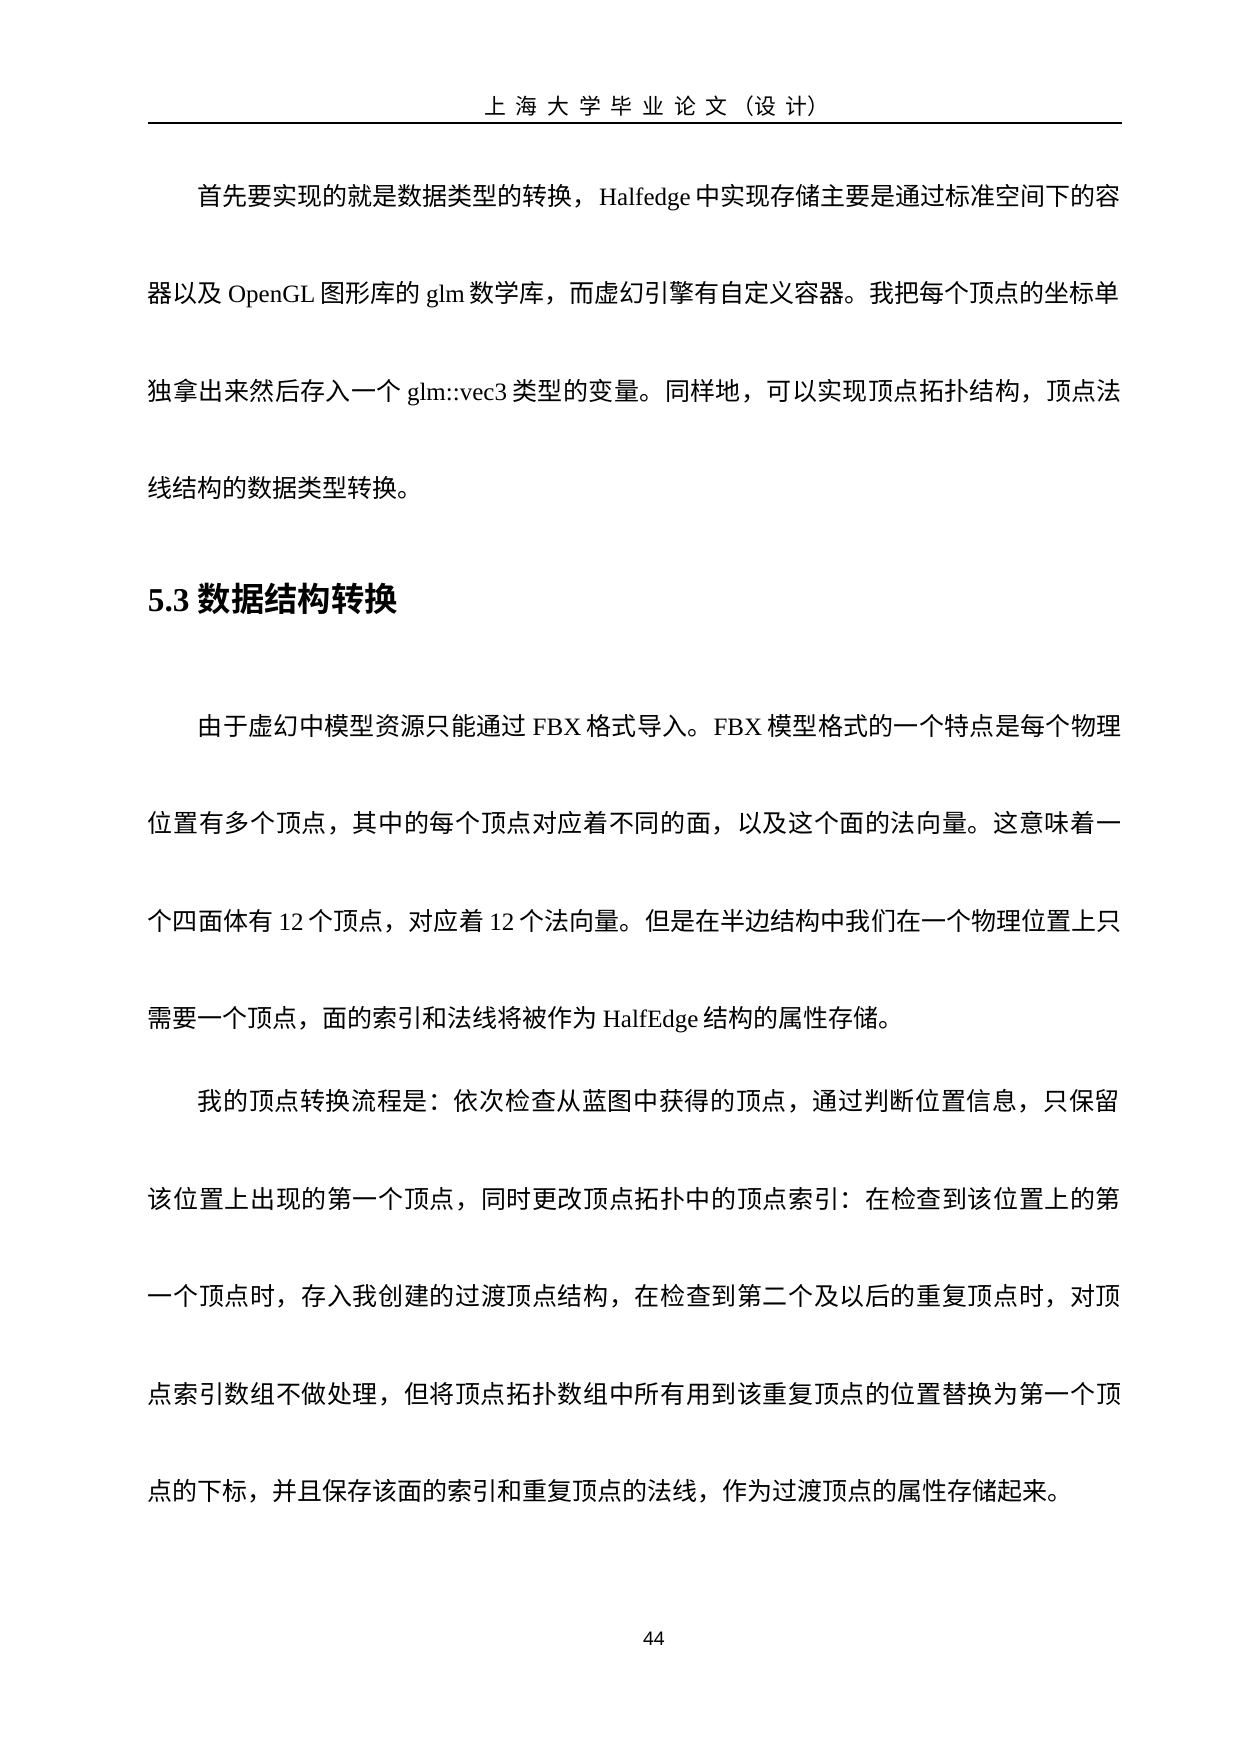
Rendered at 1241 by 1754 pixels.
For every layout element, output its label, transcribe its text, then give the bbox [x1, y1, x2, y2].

subtitle 5.3 数据结构转换 [148, 565, 1122, 630]
text 由于虚幻中模型资源只能通过FBX格式导入。FBX模型格式的一个特点是每个物理位置有多个顶点，其中的每个顶点对应着不同的面，以及这个面的法向量。这意味着一个四面体有12个顶点，对应着12个法向量。但是在半边结构中我们在一个物理位置上只需要一个顶点，面的索引和法线将被作为HalfEdge结构的属性存储。 [148, 692, 1122, 1049]
text 我的顶点转换流程是：依次检查从蓝图中获得的顶点，通过判断位置信息，只保留该位置上出现的第一个顶点，同时更改顶点拓扑中的顶点索引：在检查到该位置上的第一个顶点时，存入我创建的过渡顶点结构，在检查到第二个及以后的重复顶点时，对顶点索引数组不做处理，但将顶点拓扑数组中所有用到该重复顶点的位置替换为第一个顶点的下标，并且保存该面的索引和重复顶点的法线，作为过渡顶点的属性存储起来。 [148, 1067, 1122, 1522]
text 首先要实现的就是数据类型的转换，Halfedge中实现存储主要是通过标准空间下的容器以及OpenGL图形库的glm数学库，而虚幻引擎有自定义容器。我把每个顶点的坐标单独拿出来然后存入一个glm::vec3类型的变量。同样地，可以实现顶点拓扑结构，顶点法线结构的数据类型转换。 [148, 162, 1122, 519]
